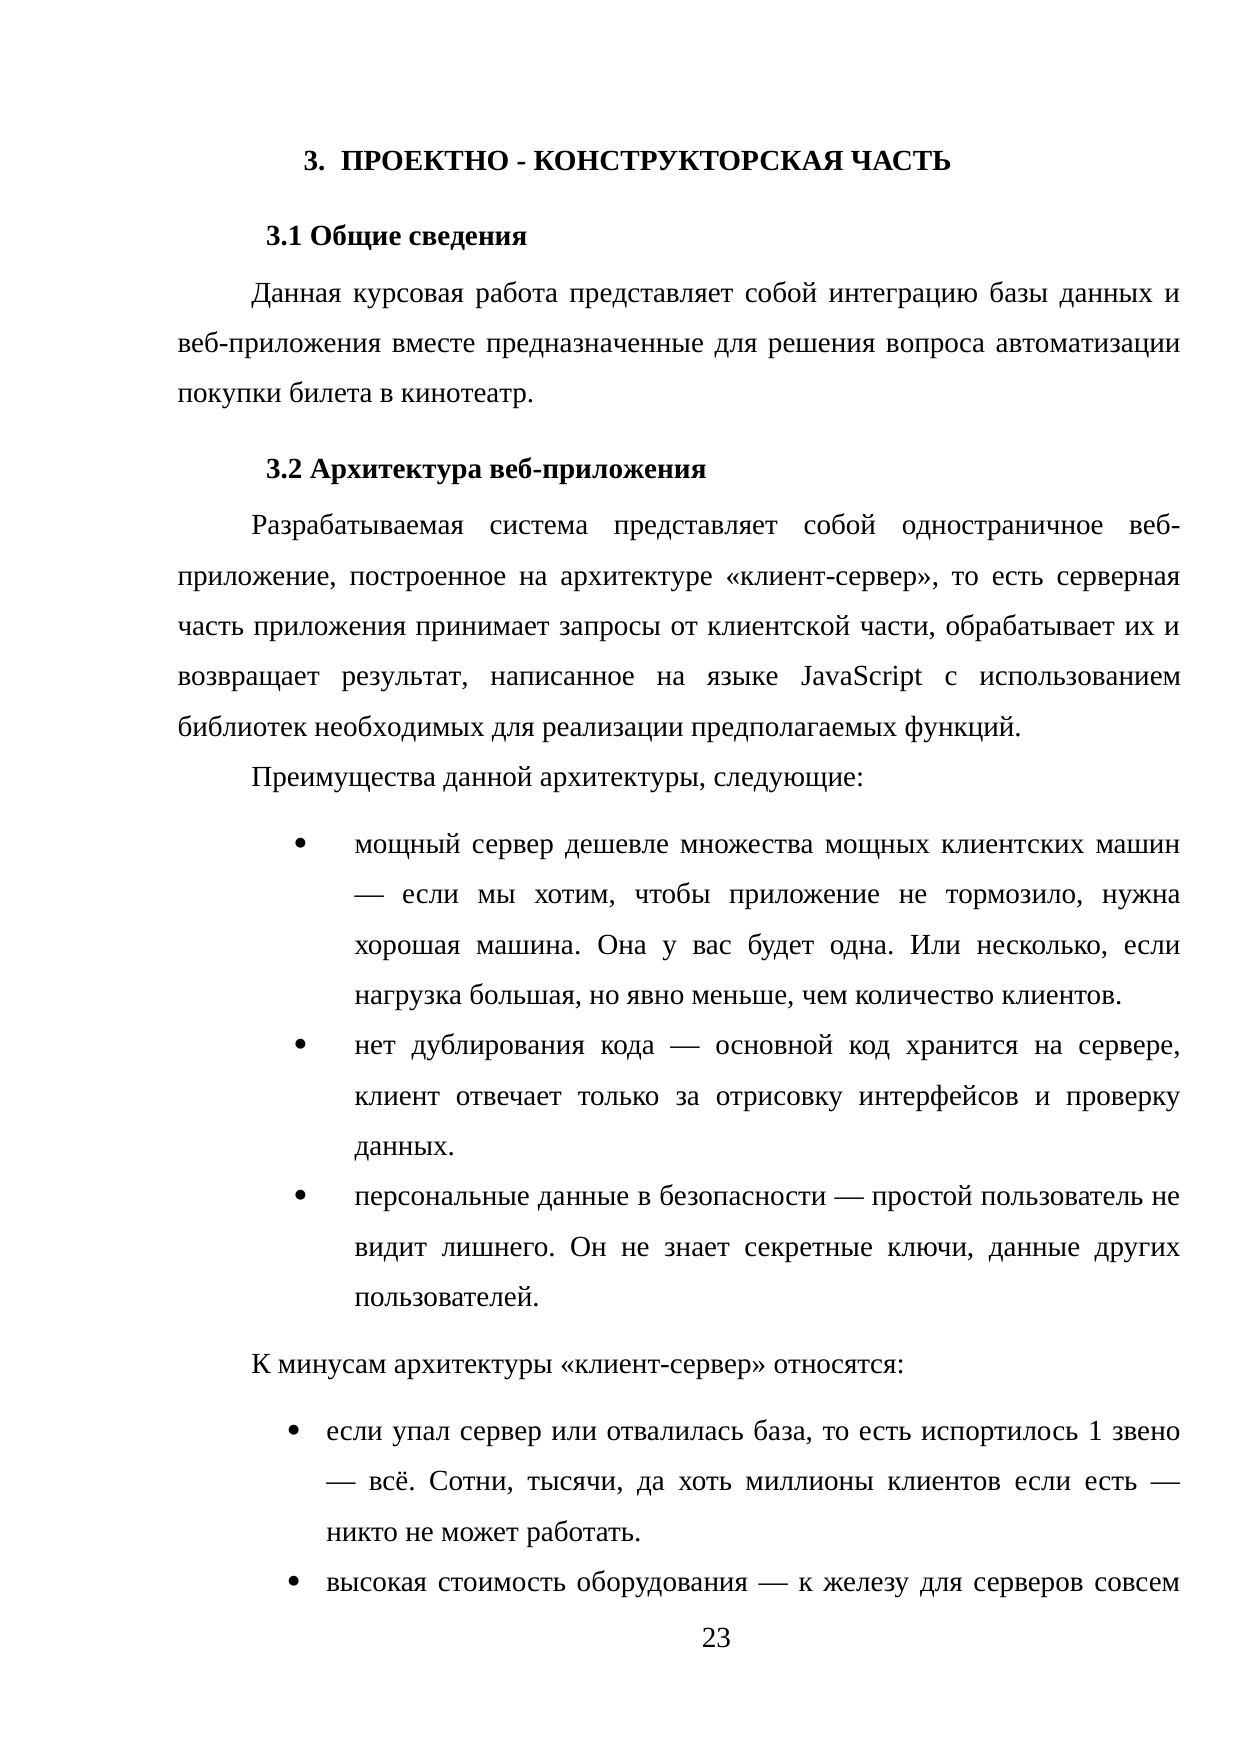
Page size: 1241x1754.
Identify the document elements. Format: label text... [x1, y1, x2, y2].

text Преимущества данной архитектуры, следующие: [177, 759, 1181, 793]
list нет дублирования кода — основной код хранится на сервере, клиент отвечает только за отрисовку интерфейсов и проверку данных. [295, 1027, 1181, 1162]
list мощный сервер дешевле множества мощных клиентских машин — если мы хотим, чтобы приложение не тормозило, нужна хорошая машина. Она у вас будет одна. Или несколько, если нагрузка большая, но явно меньше, чем количество клиентов. [295, 826, 1181, 1011]
text Разрабатываемая система представляет собой одностраничное веб-приложение, построенное на архитектуре «клиент-сервер», то есть серверная часть приложения принимает запросы от клиентской части, обрабатывает их и возвращает результат, написанное на языке JavaScript c использованием библиотек необходимых для реализации предполагаемых функций. [177, 507, 1181, 742]
text Данная курсовая работа представляет собой интеграцию базы данных и веб-приложения вместе предназначенные для решения вопроса автоматизации покупки билета в кинотеатр. [177, 275, 1181, 409]
list если упал сервер или отвалилась база, то есть испортилось 1 звено — всё. Сотни, тысячи, да хоть миллионы клиентов если есть — никто не может работать. [288, 1413, 1181, 1547]
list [288, 1564, 1181, 1598]
text К минусам архитектуры «клиент-сервер» относятся: [177, 1346, 1181, 1380]
subtitle Общие сведения [266, 218, 1181, 252]
subtitle Архитектура веб-приложения [266, 451, 1181, 484]
subtitle Проектно - конструкторская часть [303, 143, 1181, 177]
list персональные данные в безопасности — простой пользователь не видит лишнего. Он не знает секретные ключи, данные других пользователей. [295, 1178, 1181, 1313]
